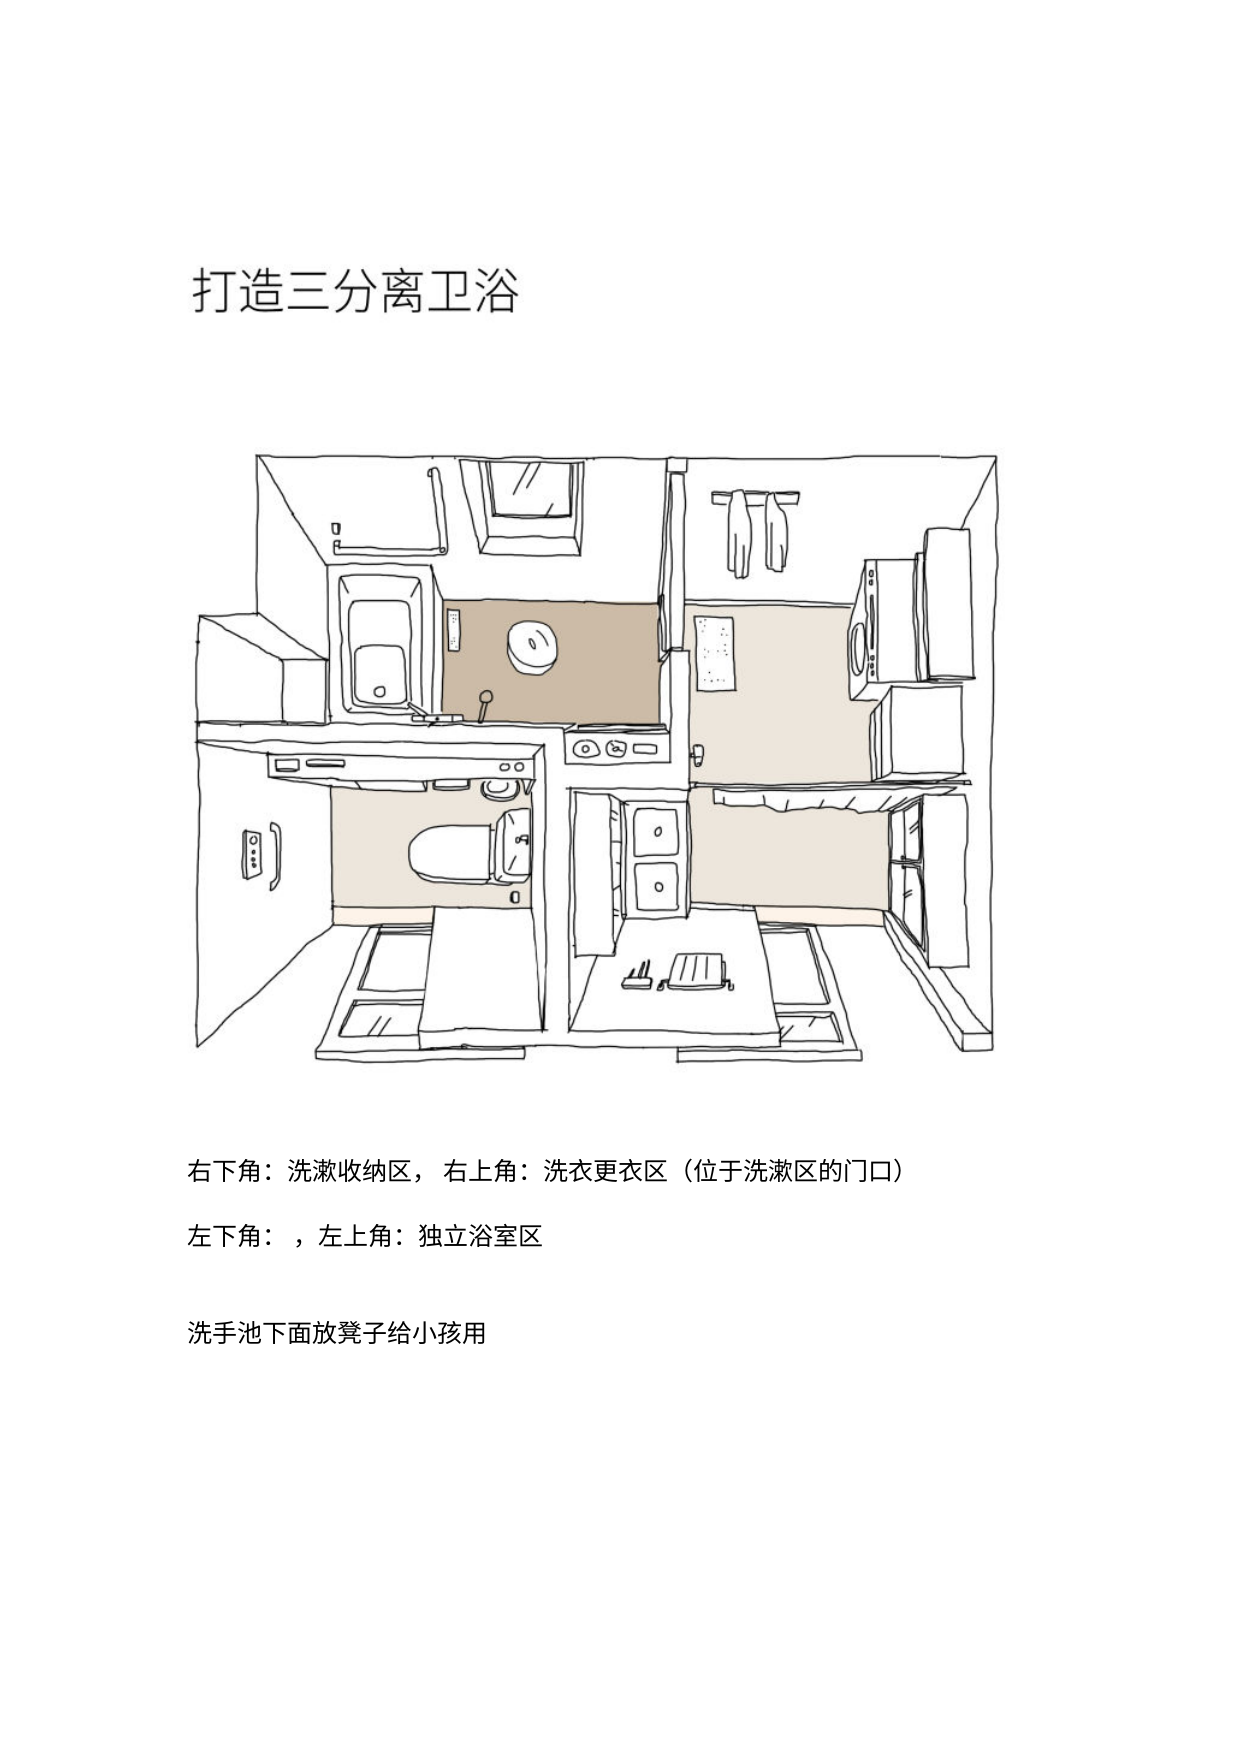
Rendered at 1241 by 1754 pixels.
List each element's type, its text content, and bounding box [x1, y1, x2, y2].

text 洗手池下面放凳子给小孩用 [187, 1299, 1053, 1364]
text 左下角： ，左上角：独立浴室区 [187, 1202, 1053, 1267]
picture [187, 227, 1053, 1129]
text 右下角：洗漱收纳区， 右上角：洗衣更衣区（位于洗漱区的门口） [187, 1137, 1053, 1202]
